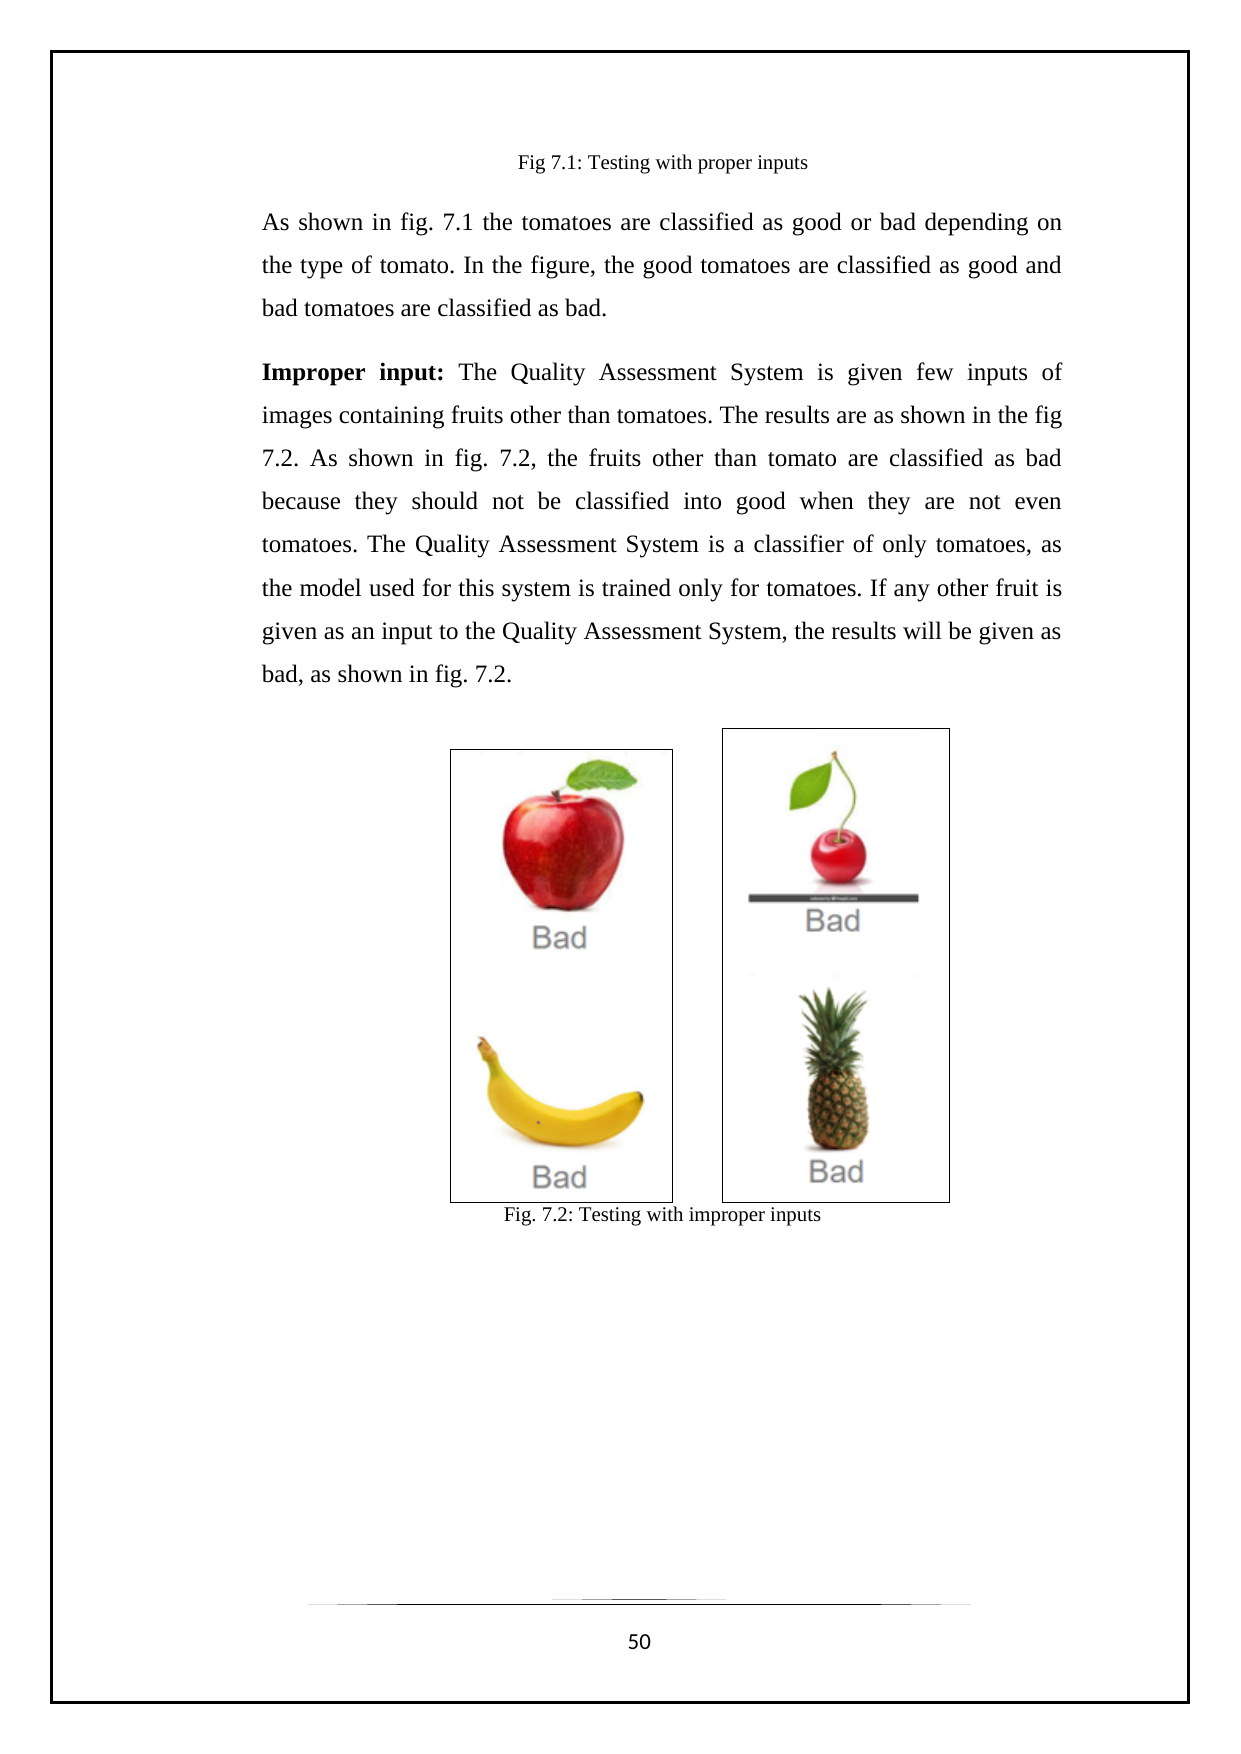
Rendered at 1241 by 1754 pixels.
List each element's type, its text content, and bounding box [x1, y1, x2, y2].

picture [451, 750, 672, 1202]
list Fig 7.1: Testing with proper inputs [263, 150, 1063, 174]
list Fig. 7.2: Testing with improper inputs [262, 1202, 1063, 1226]
picture [723, 729, 949, 1202]
list As shown in fig. 7.1 the tomatoes are classified as good or bad depending on the type of tomato. In the figure, the good tomatoes are classified as good and bad tomatoes are classified as bad. [262, 207, 1063, 322]
list Improper input: The Quality Assessment System is given few inputs of images containing fruits other than tomatoes. The results are as shown in the fig 7.2. As shown in fig. 7.2, the fruits other than tomato are classified as bad because they should not be classified into good when they are not even tomatoes. The Quality Assessment System is a classifier of only tomatoes, as the model used for this system is trained only for tomatoes. If any other fruit is given as an input to the Quality Assessment System, the results will be given as bad, as shown in fig. 7.2. [262, 357, 1063, 688]
